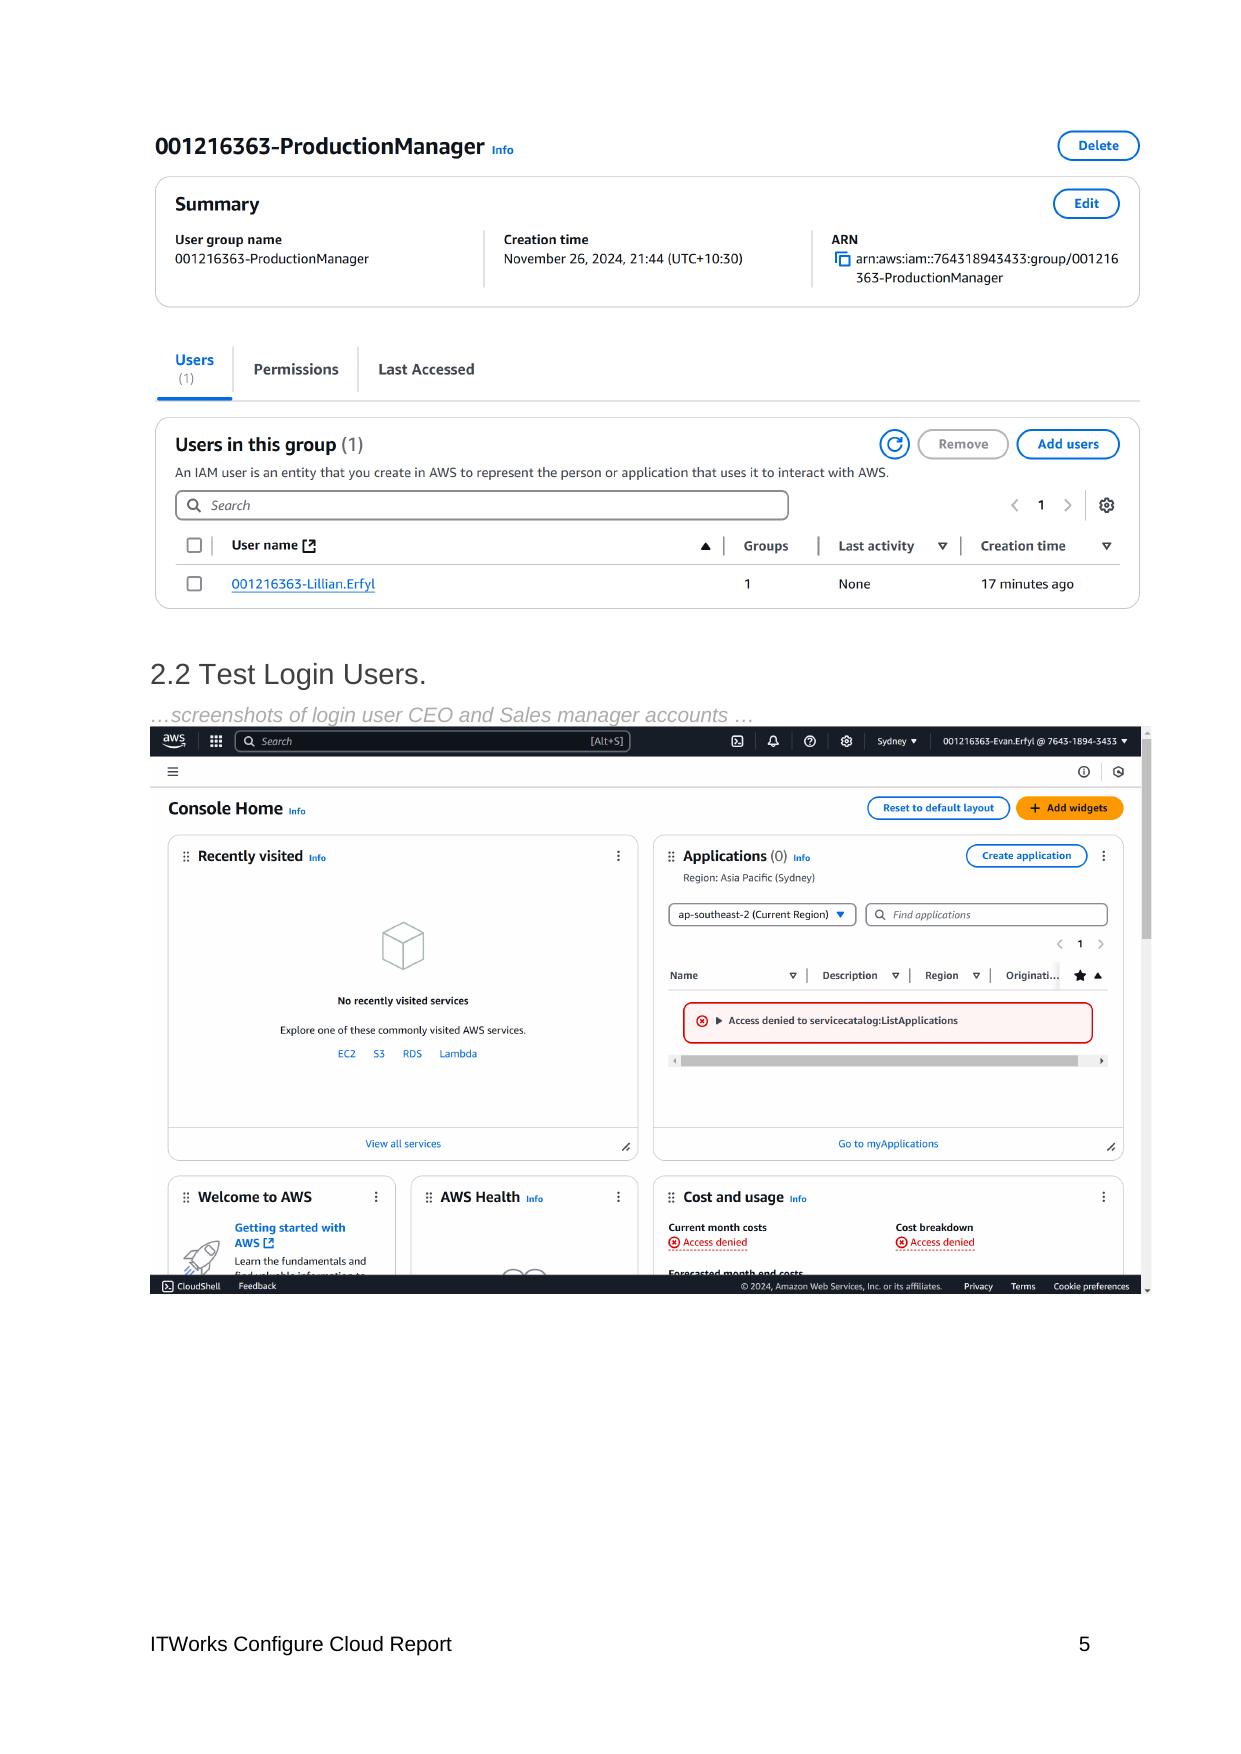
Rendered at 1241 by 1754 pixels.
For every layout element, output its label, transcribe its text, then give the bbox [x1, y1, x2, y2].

text …screenshots of login user CEO and Sales manager accounts … [150, 703, 1152, 726]
subtitle 2.2 Test Login Users. [150, 657, 1152, 690]
picture [150, 129, 1152, 621]
picture [150, 726, 1152, 1294]
